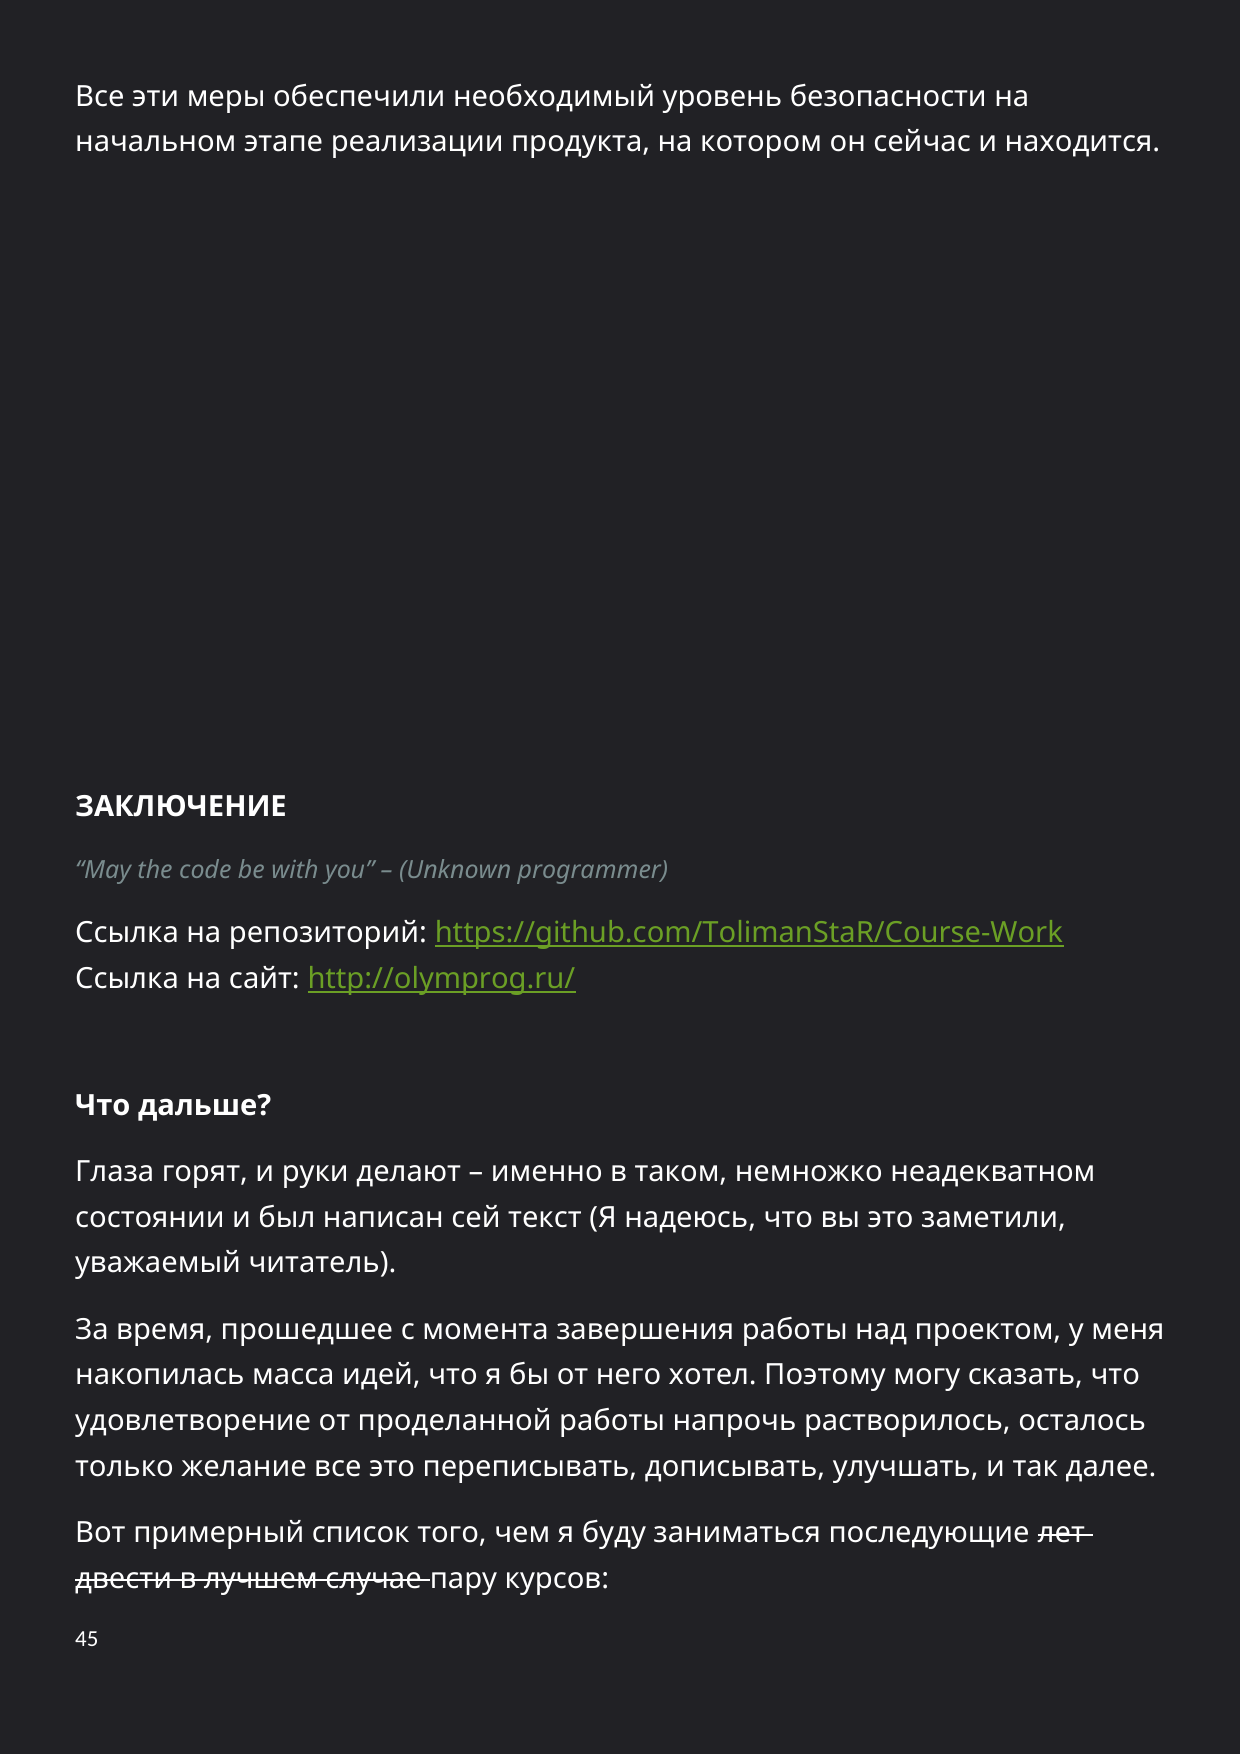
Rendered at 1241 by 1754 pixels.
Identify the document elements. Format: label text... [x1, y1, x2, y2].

text Все эти меры обеспечили необходимый уровень безопасности на начальном этапе реализации продукта, на котором он сейчас и находится. [75, 75, 1165, 160]
text ЗАКЛЮЧЕНИЕ [75, 785, 1165, 825]
text “May the code be with you” – (Unknown programmer) [75, 852, 1165, 886]
text Глаза горят, и руки делают – именно в таком, немножко неадекватном состоянии и был написан сей текст (Я надеюсь, что вы это заметили, уважаемый читатель). [75, 1150, 1165, 1281]
text Ссылка на репозиторий: https://github.com/TolimanStaR/Course-Work Ссылка на сайт: http://olymprog.ru/ [75, 912, 1165, 997]
text Вот примерный список того, чем я буду заниматься последующие лет двести в лучшем случае пару курсов: [75, 1511, 1165, 1597]
text Что дальше? [75, 1084, 1165, 1123]
text За время, прошедшее с момента завершения работы над проектом, у меня накопилась масса идей, что я бы от него хотел. Поэтому могу сказать, что удовлетворение от проделанной работы напрочь растворилось, осталось только желание все это переписывать, дописывать, улучшать, и так далее. [75, 1308, 1165, 1484]
